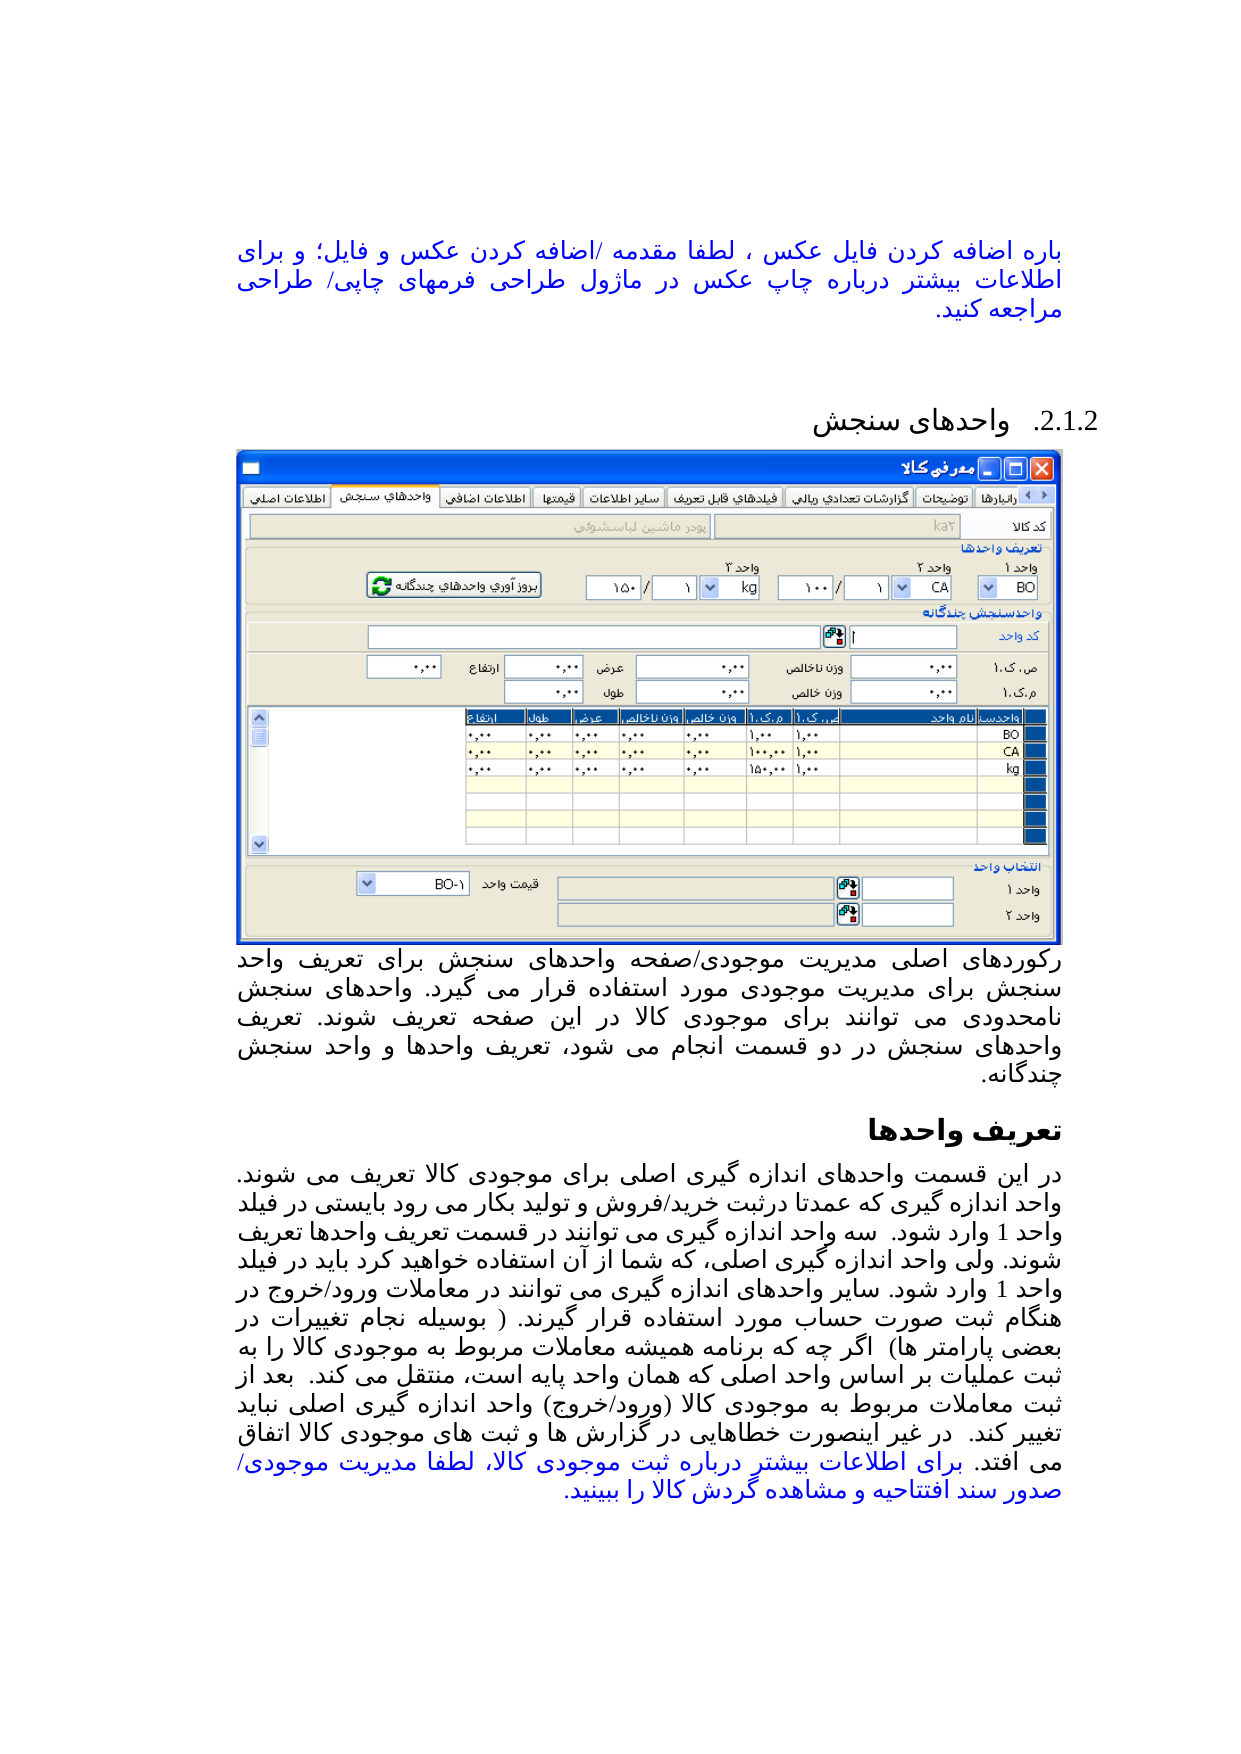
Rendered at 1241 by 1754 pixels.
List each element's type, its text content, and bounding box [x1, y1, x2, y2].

subtitle واحدهای سنجش [236, 403, 1026, 437]
subtitle تعریف واحدها [236, 1113, 1063, 1147]
text رکوردهای اصلی مدیریت موجودی/صفحه واحدهای سنجش برای تعریف واحد سنجش برای مدیریت موجودی مورد استفاده قرار می گیرد. واحدهای سنجش نامحدودی می توانند برای موجودی کالا در این صفحه تعریف شوند. تعریف واحدهای سنجش در دو قسمت انجام می شود، تعریف واحدها و واحد سنجش چندگانه. [236, 945, 1063, 1088]
text در این قسمت واحدهای اندازه گیری اصلی برای موجودی کالا تعریف می شوند. واحد اندازه گیری که عمدتا درثبت خرید/فروش و تولید بکار می رود بایستی در فیلد واحد 1 وارد شود. سه واحد اندازه گیری می توانند در قسمت تعریف واحدها تعریف شوند. ولی واحد اندازه گیری اصلی، که شما از آن استفاده خواهید کرد باید در فیلد واحد 1 وارد شود. سایر واحدهای اندازه گیری می توانند در معاملات ورود/خروج در هنگام ثبت صورت حساب مورد استفاده قرار گیرند. ( بوسیله نجام تغییرات در بعضی پارامتر ها) اگر چه که برنامه همیشه معاملات مربوط به موجودی کالا را به ثبت عملیات بر اساس واحد اصلی که همان واحد پایه است، منتقل می کند. بعد از ثبت معاملات مربوط به موجودی کالا (ورود/خروج) واحد اندازه گیری اصلی نباید تغییر کند. در غیر اینصورت خطاهایی در گزارش ها و ثبت های موجودی کالا اتفاق می افتد. برای اطلاعات بیشتر درباره ثبت موجودی کالا، لطفا مدیریت موجودی/ صدور سند افتتاحیه و مشاهده گردش کالا را ببینید. [236, 1159, 1063, 1504]
picture [236, 449, 1063, 945]
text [236, 236, 1063, 322]
